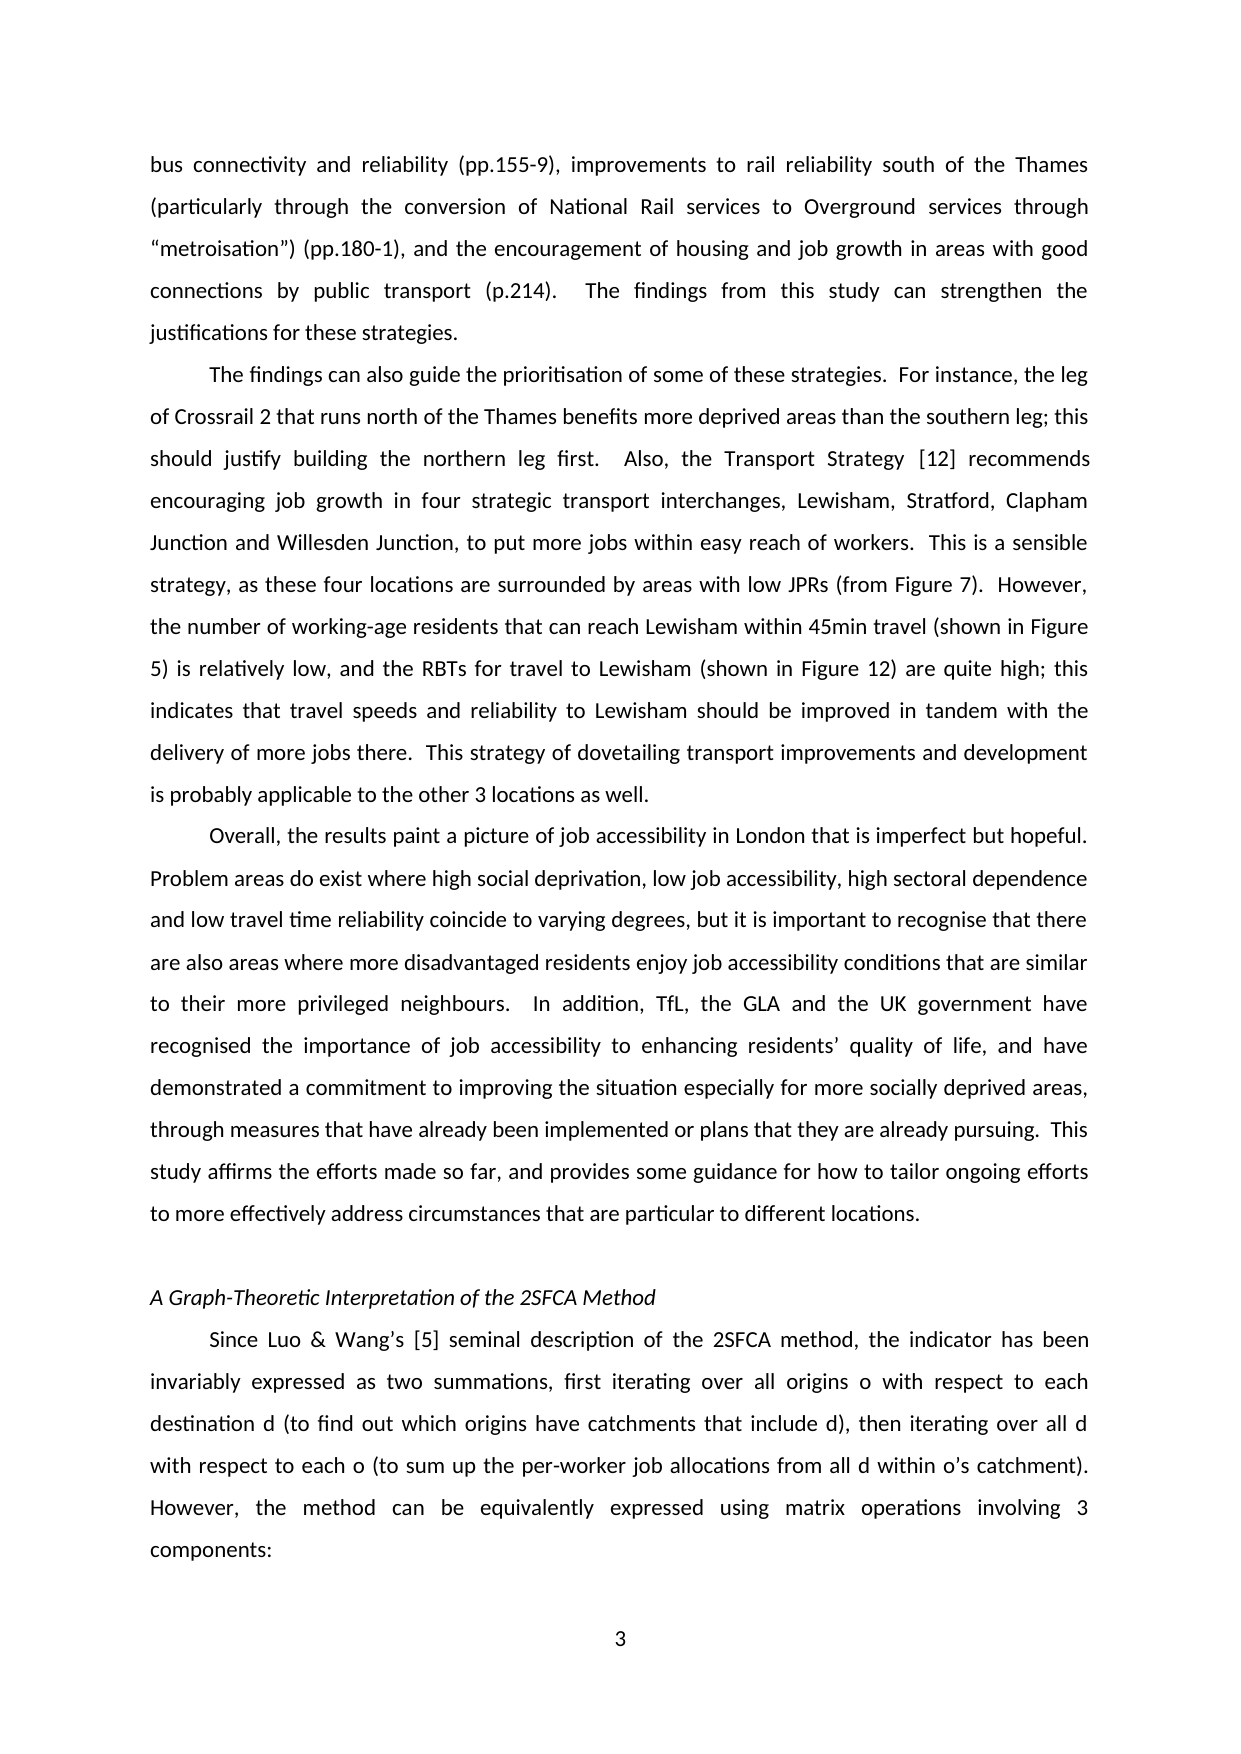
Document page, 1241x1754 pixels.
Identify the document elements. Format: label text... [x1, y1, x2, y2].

text A Graph-Theoretic Interpretation of the 2SFCA Method [150, 1283, 1090, 1311]
text Overall, the results paint a picture of job accessibility in London that is imperfect but hopeful. Problem areas do exist where high social deprivation, low job accessibility, high sectoral dependence and low travel time reliability coincide to varying degrees, but it is important to recognise that there are also areas where more disadvantaged residents enjoy job accessibility conditions that are similar to their more privileged neighbours. In addition, TfL, the GLA and the UK government have recognised the importance of job accessibility to enhancing residents’ quality of life, and have demonstrated a commitment to improving the situation especially for more socially deprived areas, through measures that have already been implemented or plans that they are already pursuing. This study affirms the efforts made so far, and provides some guidance for how to tailor ongoing efforts to more effectively address circumstances that are particular to different locations. [150, 822, 1090, 1227]
text Since Luo & Wang’s seminal description of the 2SFCA method, the indicator has been invariably expressed as two summations, first iterating over all origins o with respect to each destination d (to find out which origins have catchments that include d), then iterating over all d with respect to each o (to sum up the per-worker job allocations from all d within o’s catchment). However, the method can be equivalently expressed using matrix operations involving 3 components: [150, 1325, 1090, 1563]
text The findings can also guide the prioritisation of some of these strategies. For instance, the leg of Crossrail 2 that runs north of the Thames benefits more deprived areas than the southern leg; this should justify building the northern leg first. Also, the Transport Strategy recommends encouraging job growth in four strategic transport interchanges, Lewisham, Stratford, Clapham Junction and Willesden Junction, to put more jobs within easy reach of workers. This is a sensible strategy, as these four locations are surrounded by areas with low JPRs (from Figure 7). However, the number of working-age residents that can reach Lewisham within 45min travel (shown in Figure 5) is relatively low, and the RBTs for travel to Lewisham (shown in Figure 12) are quite high; this indicates that travel speeds and reliability to Lewisham should be improved in tandem with the delivery of more jobs there. This strategy of dovetailing transport improvements and development is probably applicable to the other 3 locations as well. [150, 360, 1090, 808]
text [150, 150, 1090, 346]
